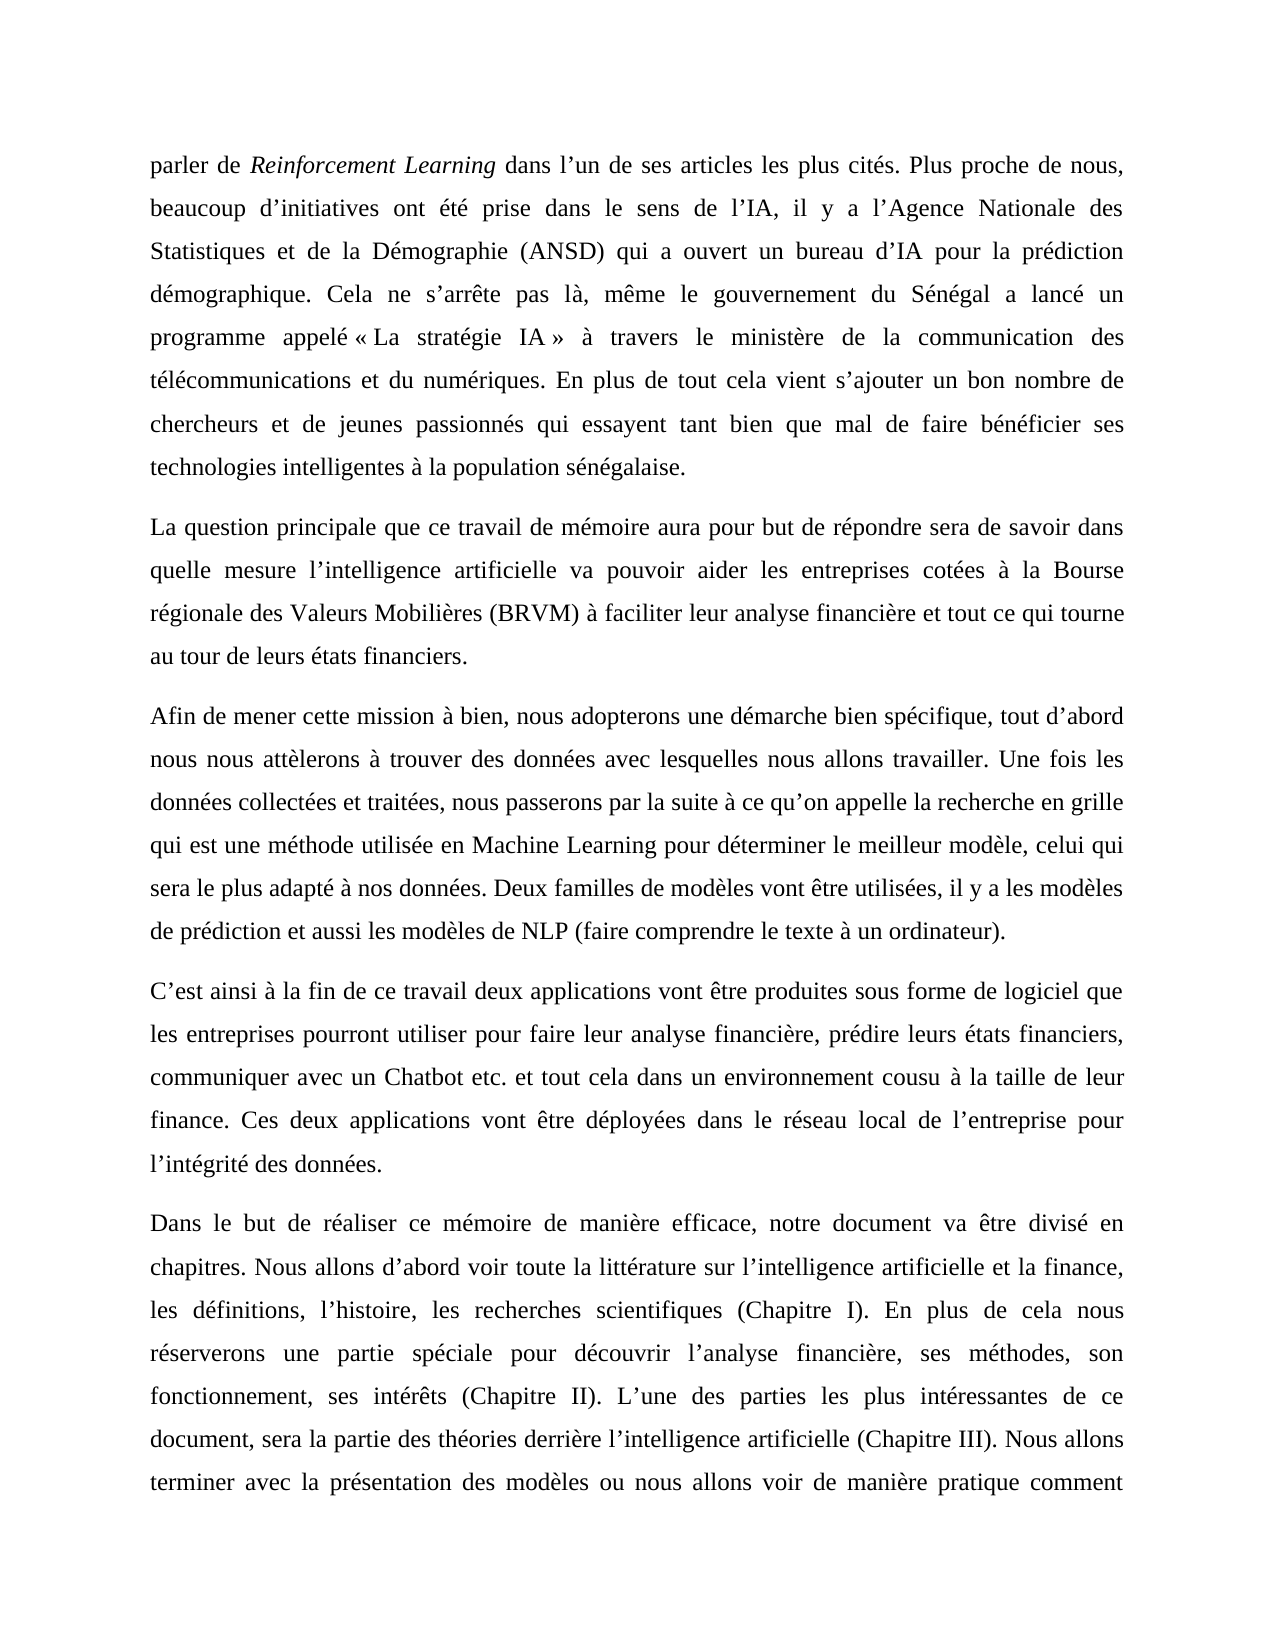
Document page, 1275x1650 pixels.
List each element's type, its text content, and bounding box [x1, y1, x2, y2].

text La question principale que ce travail de mémoire aura pour but de répondre sera de savoir dans quelle mesure l’intelligence artificielle va pouvoir aider les entreprises cotées à la Bourse régionale des Valeurs Mobilières (BRVM) à faciliter leur analyse financière et tout ce qui tourne au tour de leurs états financiers. [150, 512, 1125, 670]
text C’est ainsi à la fin de ce travail deux applications vont être produites sous forme de logiciel que les entreprises pourront utiliser pour faire leur analyse financière, prédire leurs états financiers, communiquer avec un Chatbot etc. et tout cela dans un environnement cousu à la taille de leur finance. Ces deux applications vont être déployées dans le réseau local de l’entreprise pour l’intégrité des données. [150, 976, 1125, 1177]
text Afin de mener cette mission à bien, nous adopterons une démarche bien spécifique, tout d’abord nous nous attèlerons à trouver des données avec lesquelles nous allons travailler. Une fois les données collectées et traitées, nous passerons par la suite à ce qu’on appelle la recherche en grille qui est une méthode utilisée en Machine Learning pour déterminer le meilleur modèle, celui qui sera le plus adapté à nos données. Deux familles de modèles vont être utilisées, il y a les modèles de prédiction et aussi les modèles de NLP (faire comprendre le texte à un ordinateur). [150, 701, 1125, 945]
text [150, 1208, 1125, 1496]
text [150, 150, 1125, 481]
